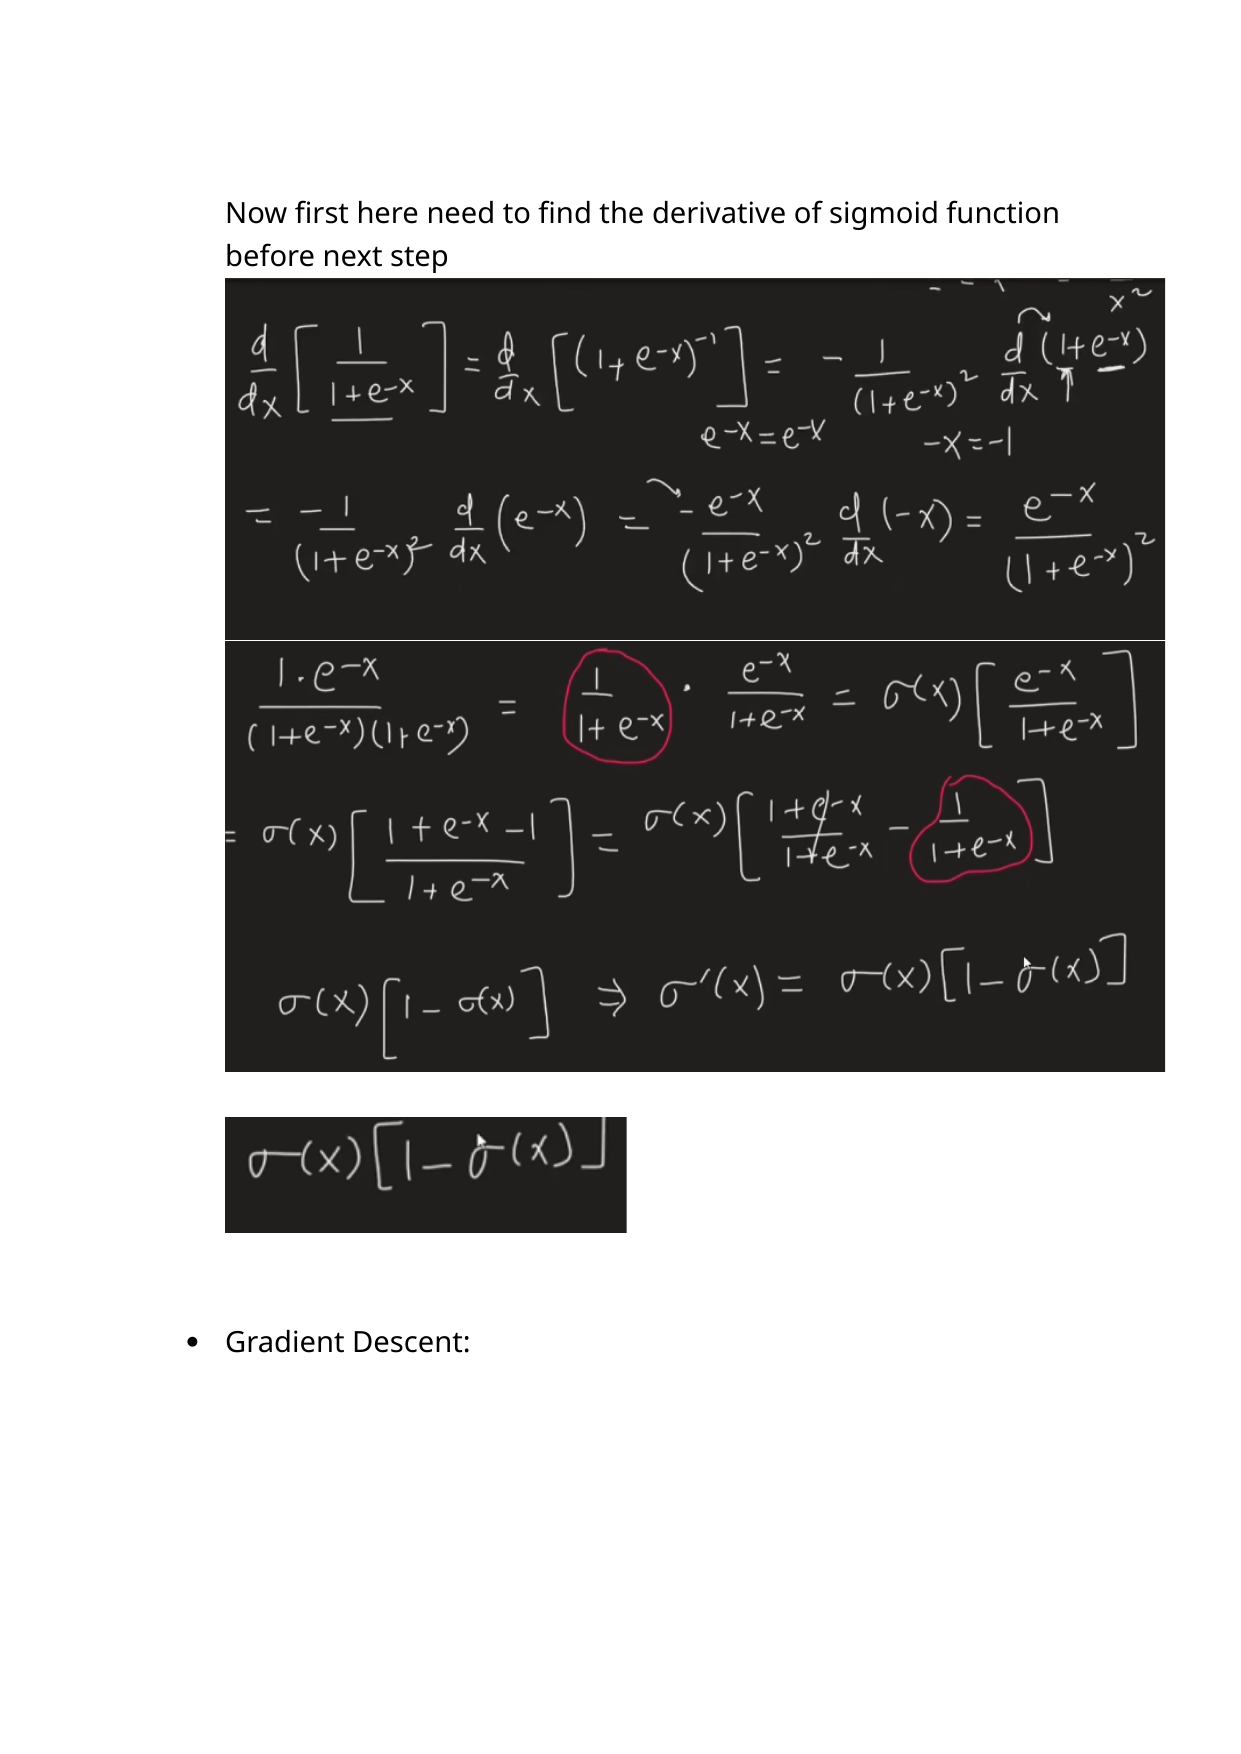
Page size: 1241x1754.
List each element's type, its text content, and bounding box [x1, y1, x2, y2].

picture [225, 278, 1166, 640]
list Now first here need to find the derivative of sigmoid function before next step [225, 193, 1090, 275]
picture [225, 641, 1166, 1072]
picture [225, 1117, 627, 1233]
list Gradient Descent: [187, 1321, 1090, 1361]
